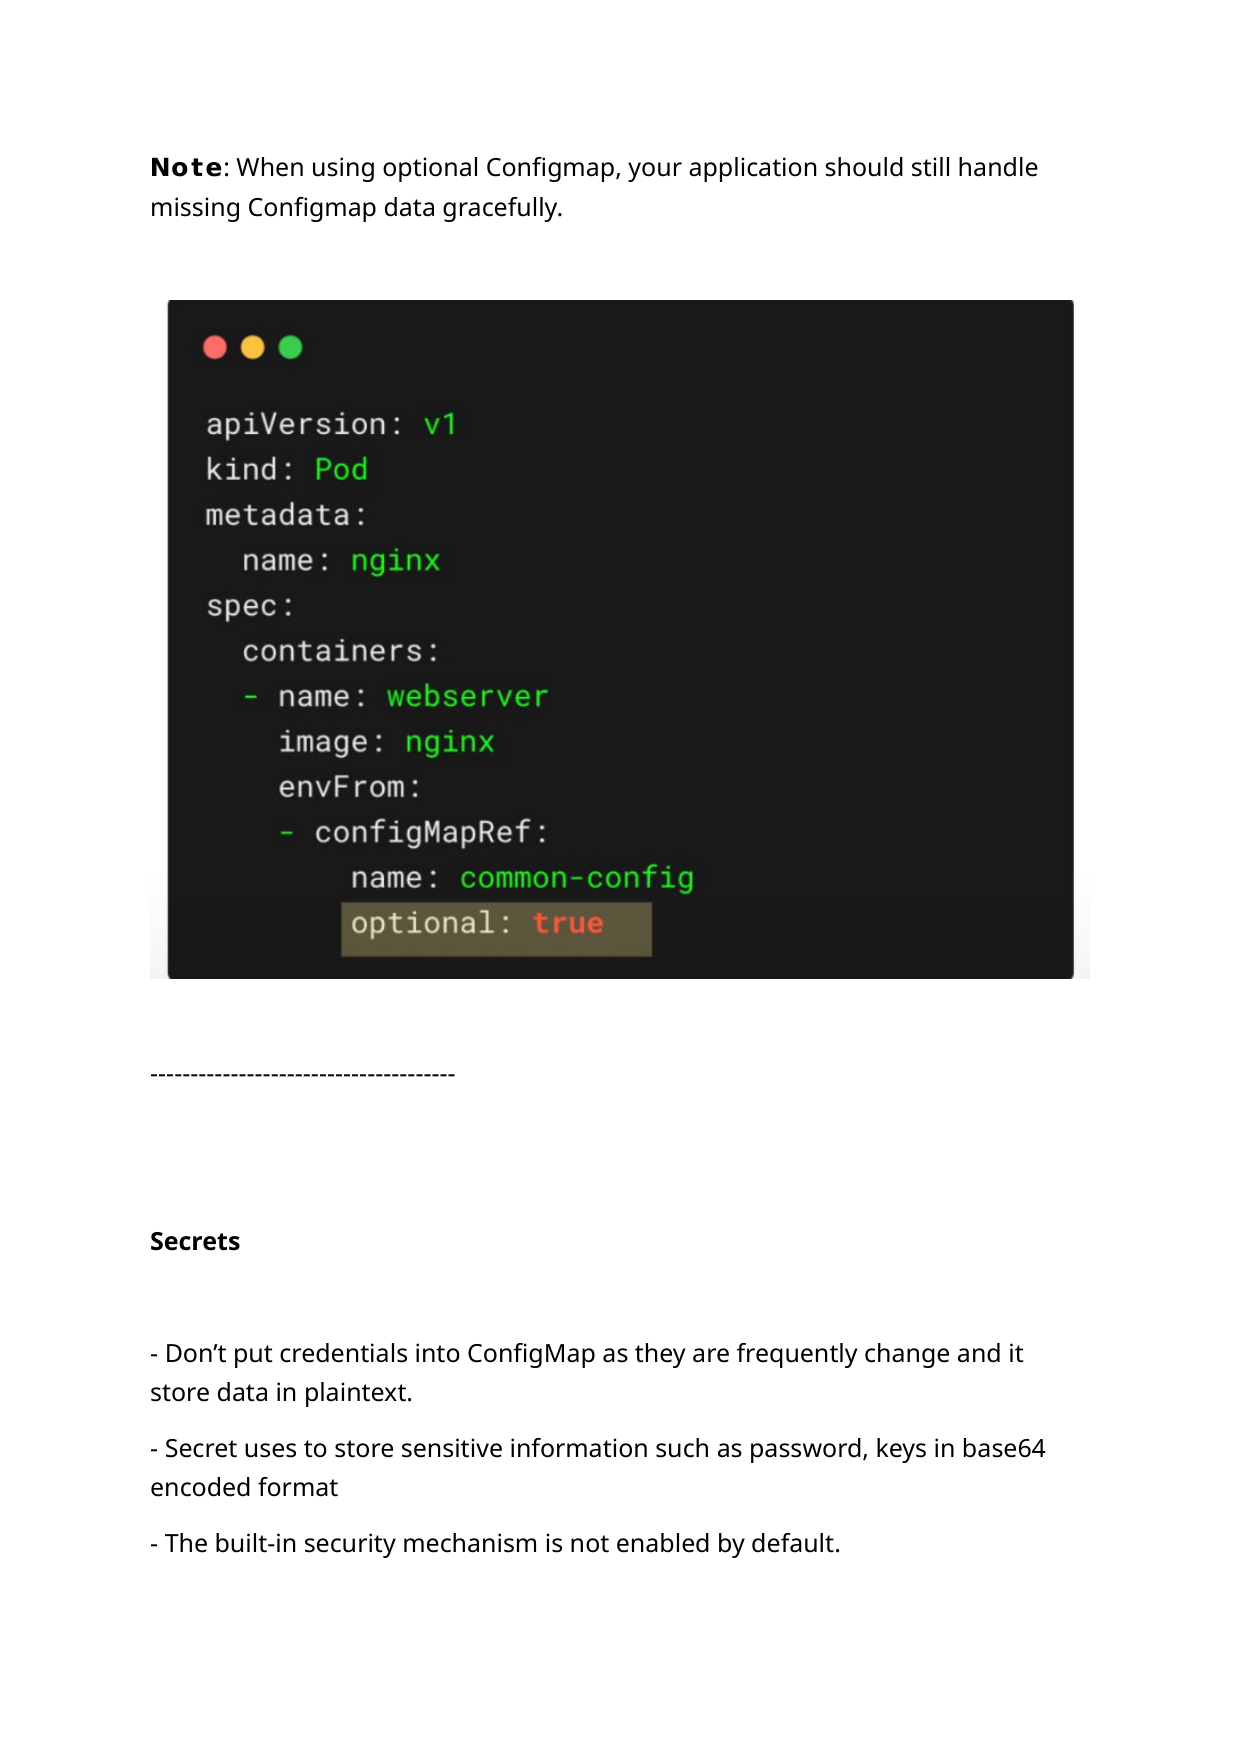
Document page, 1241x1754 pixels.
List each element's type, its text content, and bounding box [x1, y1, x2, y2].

text - Don’t put credentials into ConfigMap as they are frequently change and it store data in plaintext. [150, 1335, 1090, 1408]
text Secrets [150, 1224, 1090, 1258]
picture [150, 300, 1091, 979]
text - Secret uses to store sensitive information such as password, keys in base64 encoded format [150, 1430, 1090, 1503]
text -------------------------------------- [150, 1056, 1090, 1090]
text - The built-in security mechanism is not enabled by default. [150, 1525, 1090, 1559]
text 𝗡𝗼𝘁𝗲: When using optional Configmap, your application should still handle missing Configmap data gracefully. [150, 150, 1090, 223]
